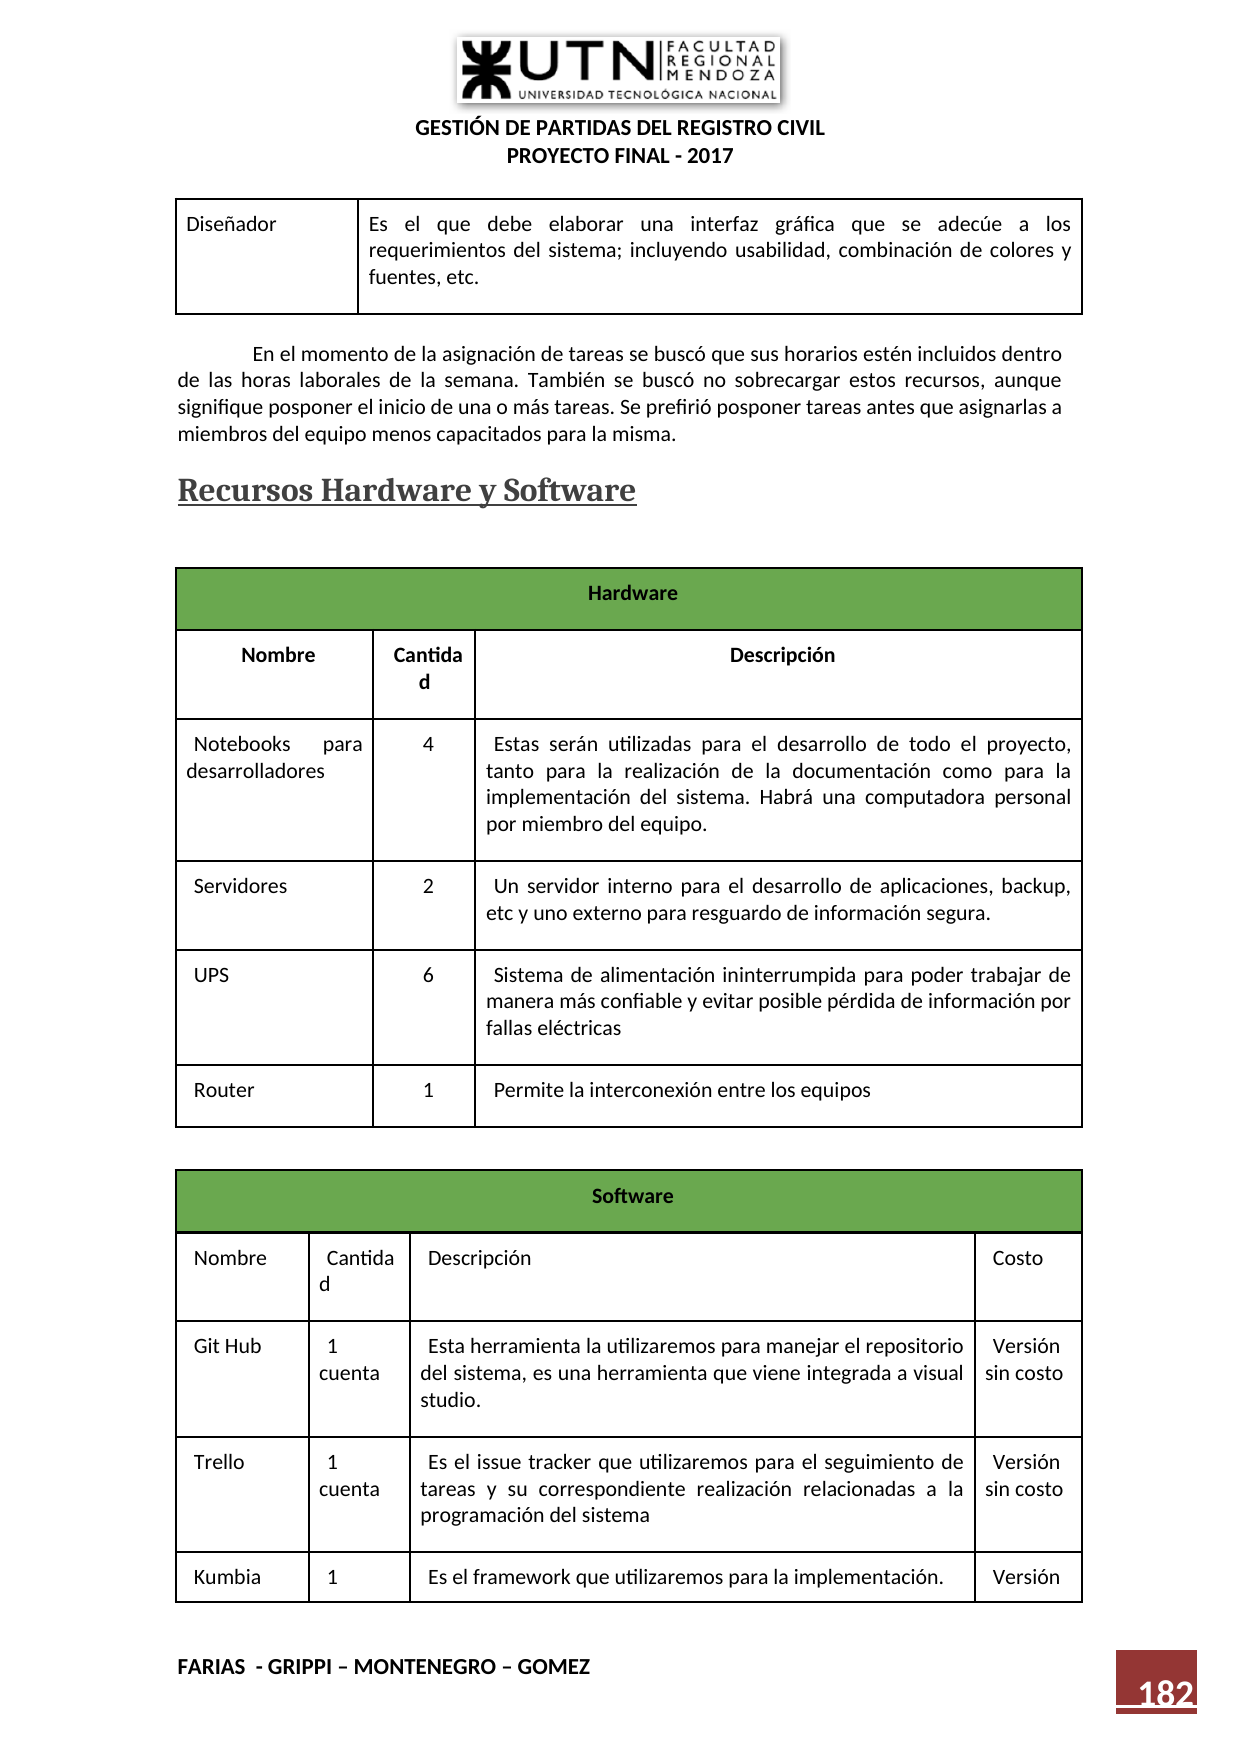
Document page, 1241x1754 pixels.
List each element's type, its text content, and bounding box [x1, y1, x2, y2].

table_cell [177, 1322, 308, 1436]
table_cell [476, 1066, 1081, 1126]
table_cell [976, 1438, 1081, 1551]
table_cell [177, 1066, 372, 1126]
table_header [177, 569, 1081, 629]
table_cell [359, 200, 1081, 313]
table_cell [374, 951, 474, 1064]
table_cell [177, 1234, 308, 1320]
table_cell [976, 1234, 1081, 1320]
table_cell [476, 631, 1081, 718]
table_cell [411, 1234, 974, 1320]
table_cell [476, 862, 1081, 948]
subtitle Recursos Hardware y Software [177, 472, 1063, 510]
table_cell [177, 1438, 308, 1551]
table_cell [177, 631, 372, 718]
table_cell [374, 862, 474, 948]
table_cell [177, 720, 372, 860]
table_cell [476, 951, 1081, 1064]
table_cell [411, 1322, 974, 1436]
picture [449, 29, 791, 114]
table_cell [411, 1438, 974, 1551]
text En el momento de la asignación de tareas se buscó que sus horarios estén incluidos dentro de las horas laborales de la semana. También se buscó no sobrecargar estos recursos, aunque signifique posponer el inicio de una o más tareas. Se prefirió posponer tareas antes que asignarlas a miembros del equipo menos capacitados para la misma. [177, 340, 1063, 447]
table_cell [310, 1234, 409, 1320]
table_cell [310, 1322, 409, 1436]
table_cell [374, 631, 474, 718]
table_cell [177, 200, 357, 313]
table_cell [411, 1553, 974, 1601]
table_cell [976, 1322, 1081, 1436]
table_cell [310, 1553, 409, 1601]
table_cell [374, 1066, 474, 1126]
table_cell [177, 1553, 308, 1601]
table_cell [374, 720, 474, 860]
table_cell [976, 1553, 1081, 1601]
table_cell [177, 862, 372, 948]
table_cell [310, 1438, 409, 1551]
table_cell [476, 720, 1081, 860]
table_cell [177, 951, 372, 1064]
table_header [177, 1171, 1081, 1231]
